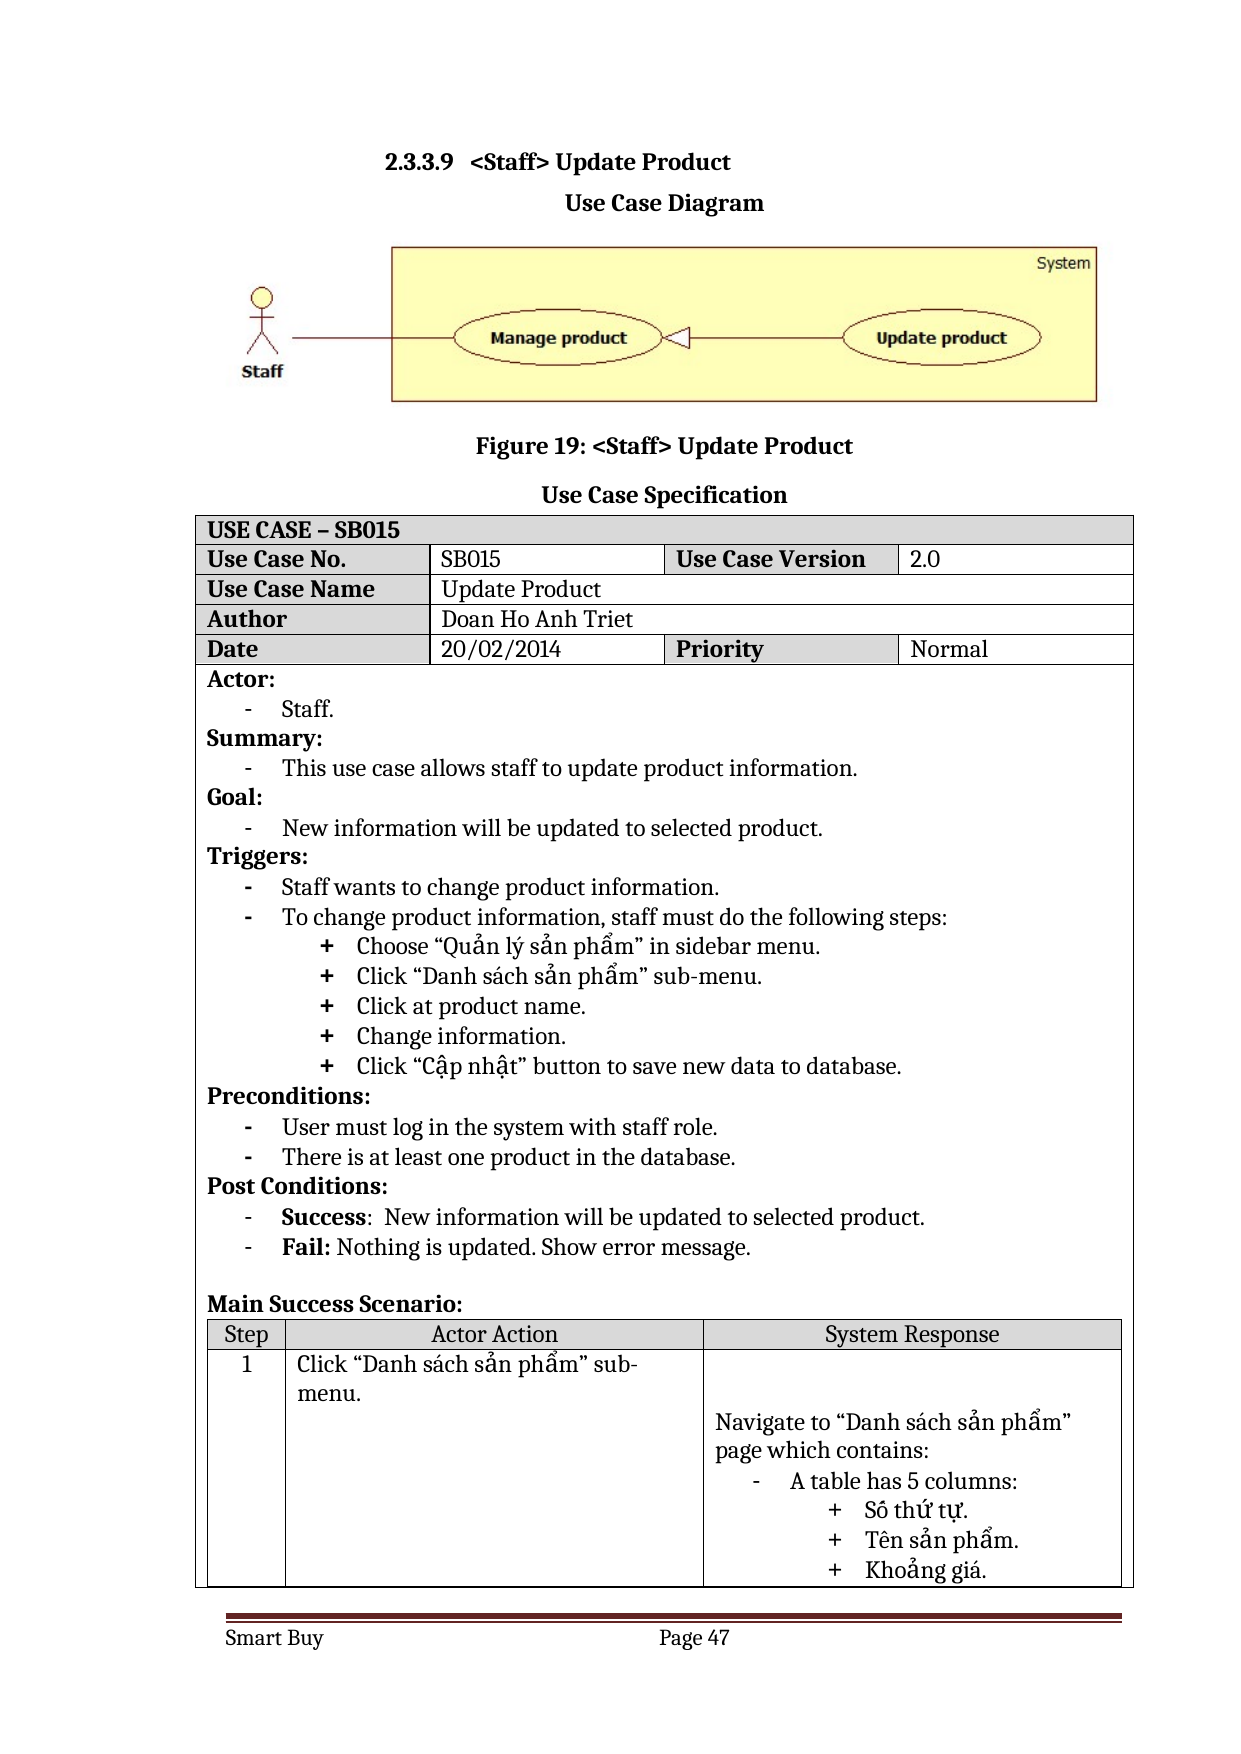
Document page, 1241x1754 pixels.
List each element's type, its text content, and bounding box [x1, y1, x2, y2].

table_cell Priority [665, 635, 898, 663]
table_cell Update Product [431, 575, 1133, 604]
table_cell Use Case No. [196, 545, 429, 574]
table_cell 20/02/2014 [431, 635, 664, 663]
table_cell 2.0 [899, 545, 1133, 574]
table_header USE CASE – SB015 [196, 516, 1133, 544]
table_cell SB015 [431, 545, 664, 574]
table_cell Date [196, 635, 429, 663]
table_cell Author [196, 605, 429, 634]
table_cell Use Case Name [196, 575, 429, 604]
picture [206, 222, 1123, 428]
subtitle Use Case Diagram [207, 189, 1122, 218]
subtitle Use Case Specification [207, 481, 1122, 510]
subtitle <Staff> Update Product [385, 148, 1122, 176]
table_cell Normal [899, 635, 1133, 663]
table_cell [196, 665, 1133, 1587]
table_cell Doan Ho Anh Triet [431, 605, 1133, 634]
table_cell Use Case Version [665, 545, 898, 574]
